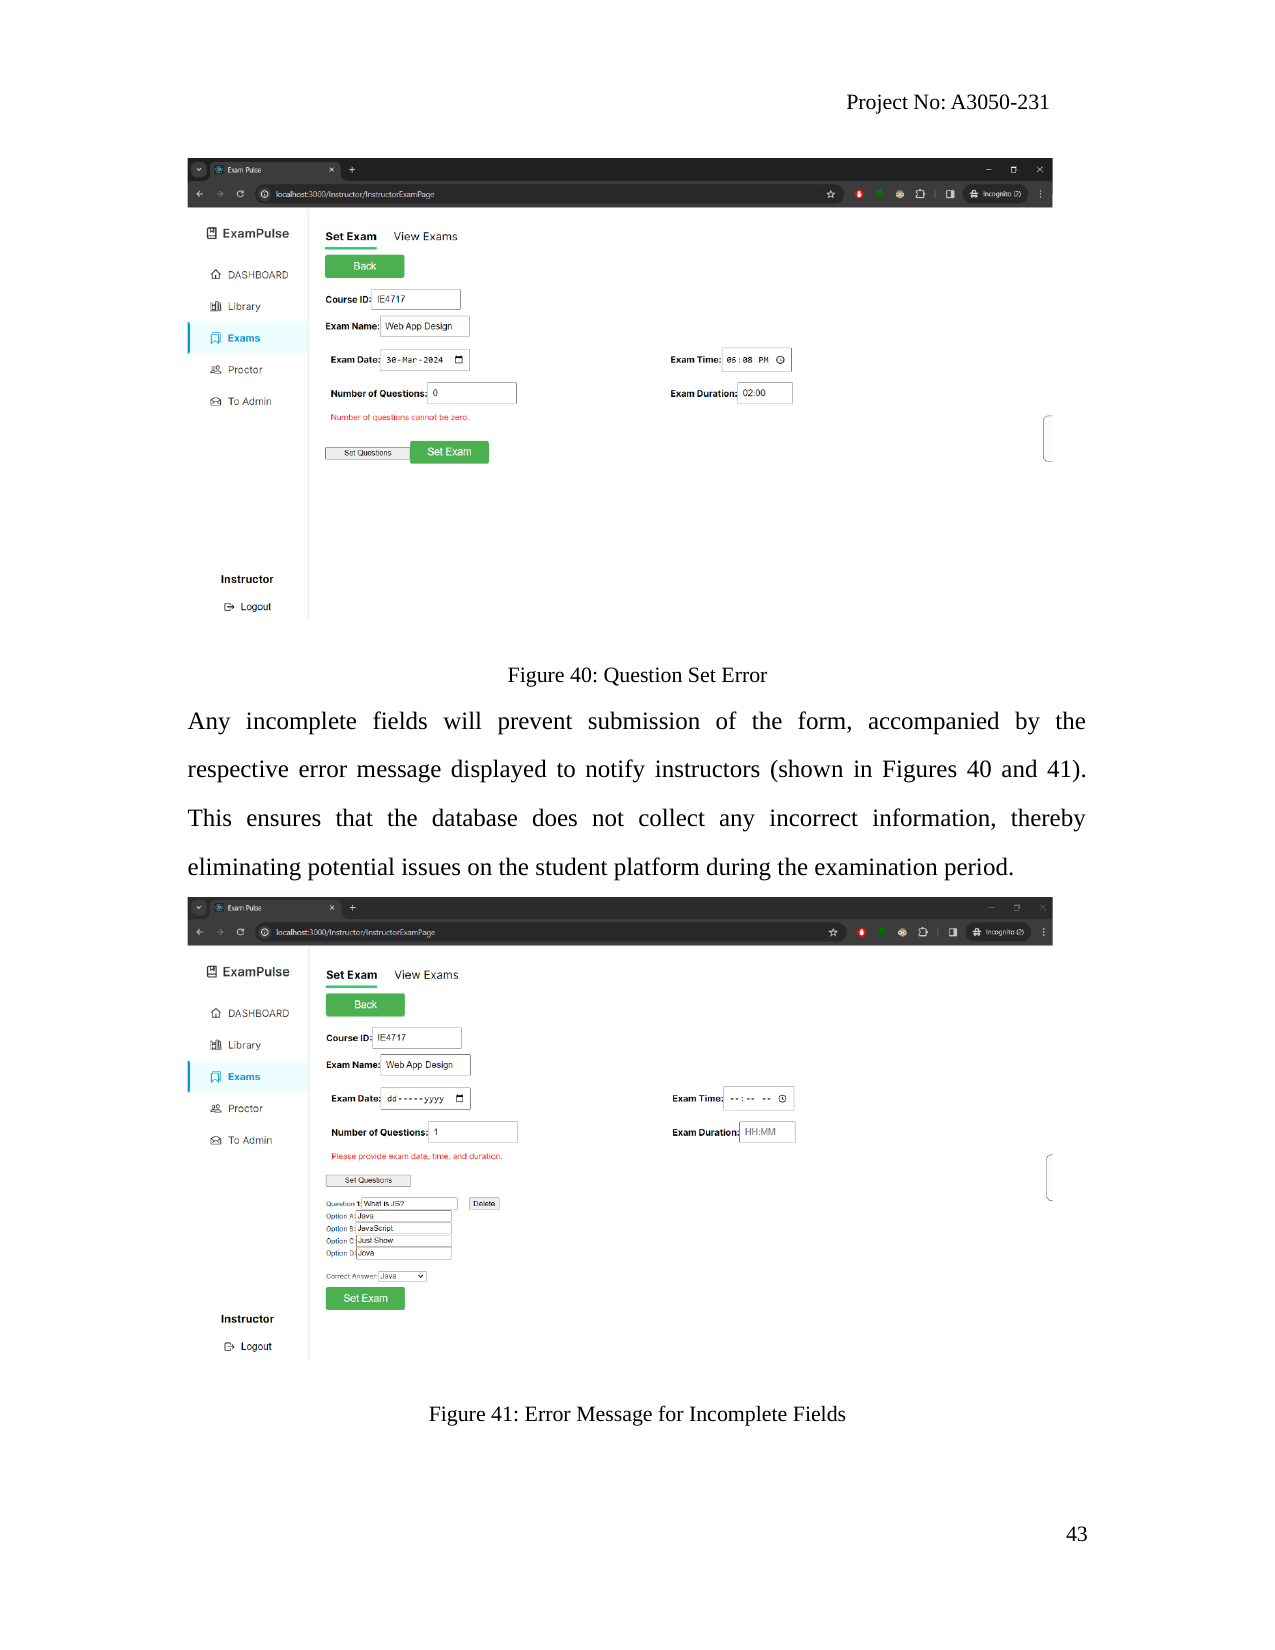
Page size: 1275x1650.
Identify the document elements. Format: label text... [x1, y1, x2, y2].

text Any incomplete fields will prevent submission of the form, accompanied by the respective error message displayed to notify instructors (shown in Figures 40 and 41). This ensures that the database does not collect any incorrect information, thereby eliminating potential issues on the student platform during the examination period. [187, 704, 1087, 883]
text Figure 40: Question Set Error [187, 659, 1087, 691]
picture [187, 897, 1053, 1359]
picture [187, 158, 1053, 621]
text Figure 41: Error Message for Incomplete Fields [187, 1397, 1087, 1430]
